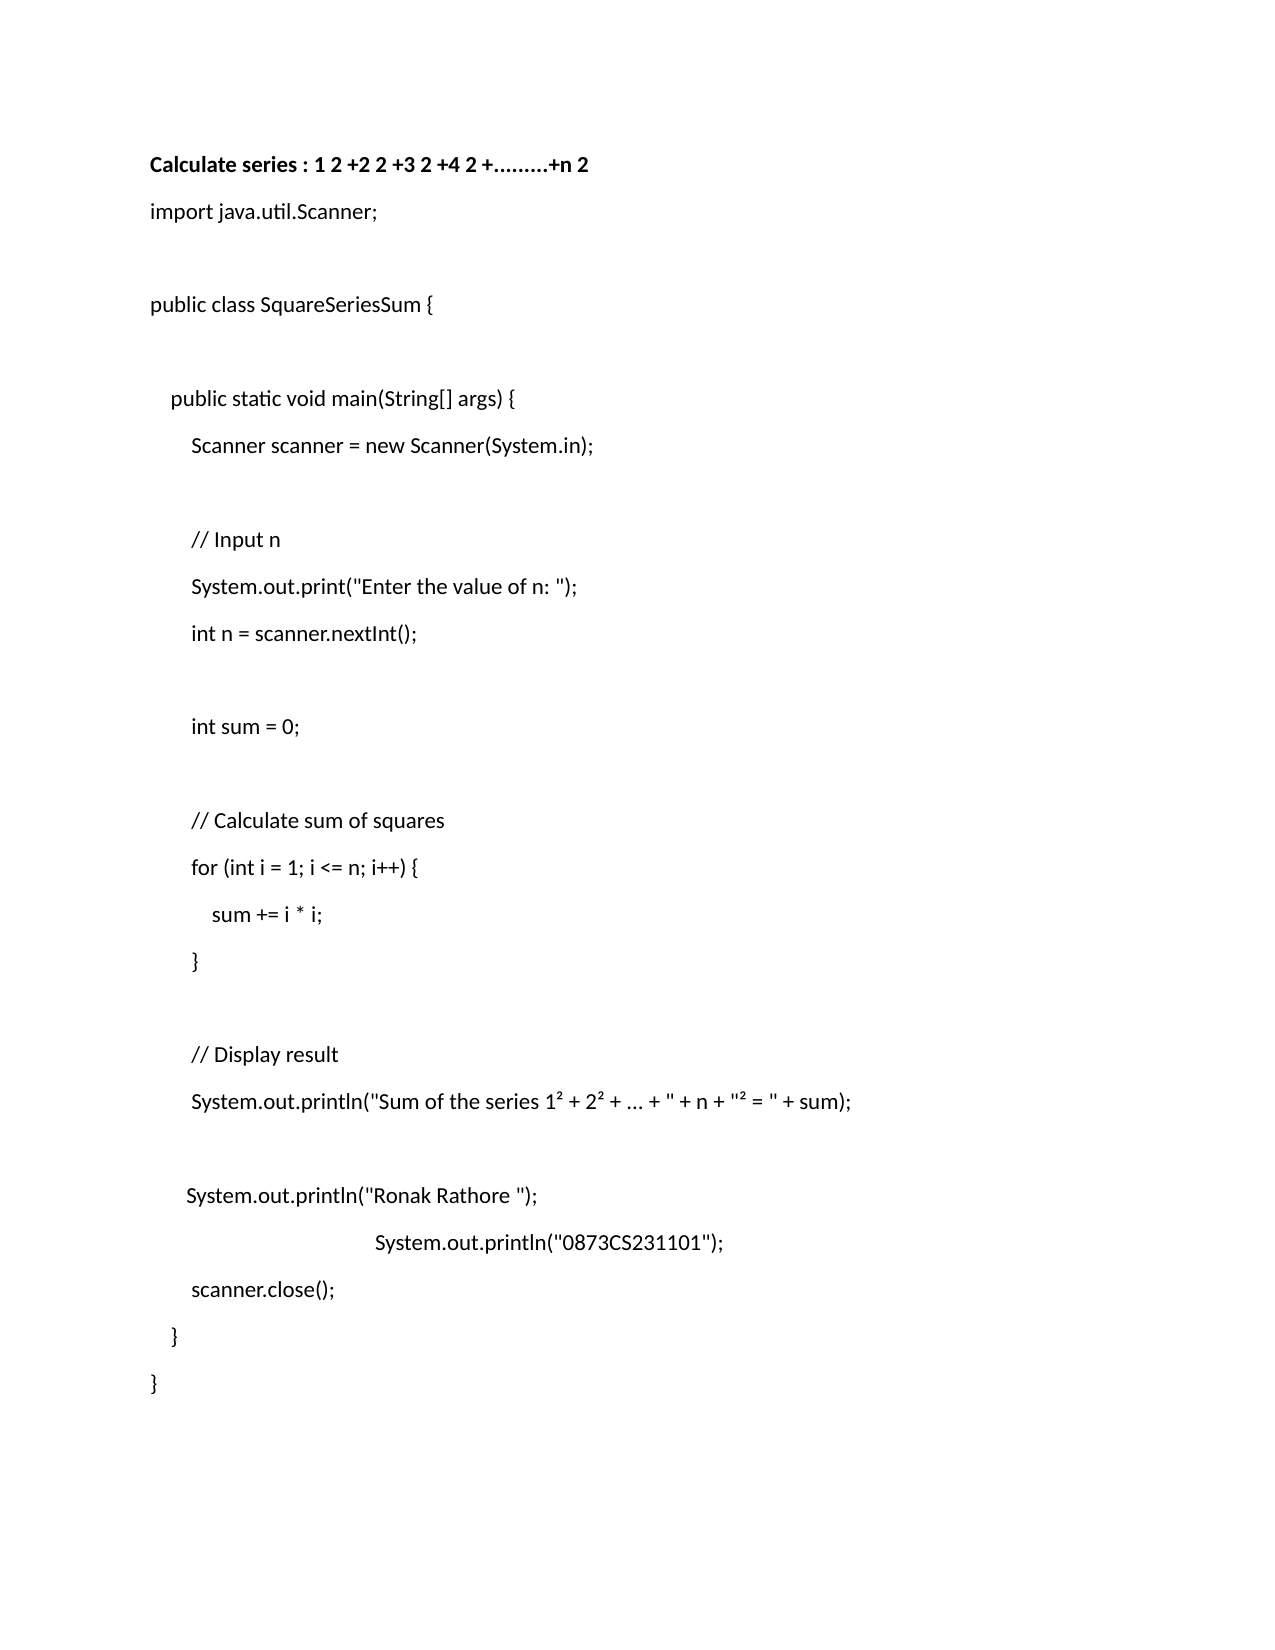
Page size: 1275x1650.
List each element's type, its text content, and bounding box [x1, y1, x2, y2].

text int sum = 0; [150, 712, 1125, 741]
text // Calculate sum of squares [150, 806, 1125, 834]
text // Display result [150, 1041, 1125, 1069]
text public static void main(String[] args) { [150, 384, 1125, 412]
text for (int i = 1; i <= n; i++) { [150, 853, 1125, 881]
text System.out.println("Ronak Rathore "); [150, 1181, 1125, 1209]
text System.out.println("Sum of the series 1² + 2² + ... + " + n + "² = " + sum); [150, 1087, 1125, 1116]
text System.out.println("0873CS231101"); [150, 1228, 1125, 1256]
text import java.util.Scanner; [150, 197, 1125, 225]
text } [150, 947, 1125, 975]
text } [150, 1369, 1125, 1397]
text System.out.print("Enter the value of n: "); [150, 572, 1125, 600]
text scanner.close(); [150, 1275, 1125, 1303]
text } [150, 1322, 1125, 1350]
text Calculate series : 1 2 +2 2 +3 2 +4 2 +.........+n 2 [150, 150, 1125, 178]
text Scanner scanner = new Scanner(System.in); [150, 431, 1125, 459]
text // Input n [150, 525, 1125, 553]
text public class SquareSeriesSum { [150, 291, 1125, 319]
text int n = scanner.nextInt(); [150, 619, 1125, 647]
text sum += i * i; [150, 900, 1125, 928]
